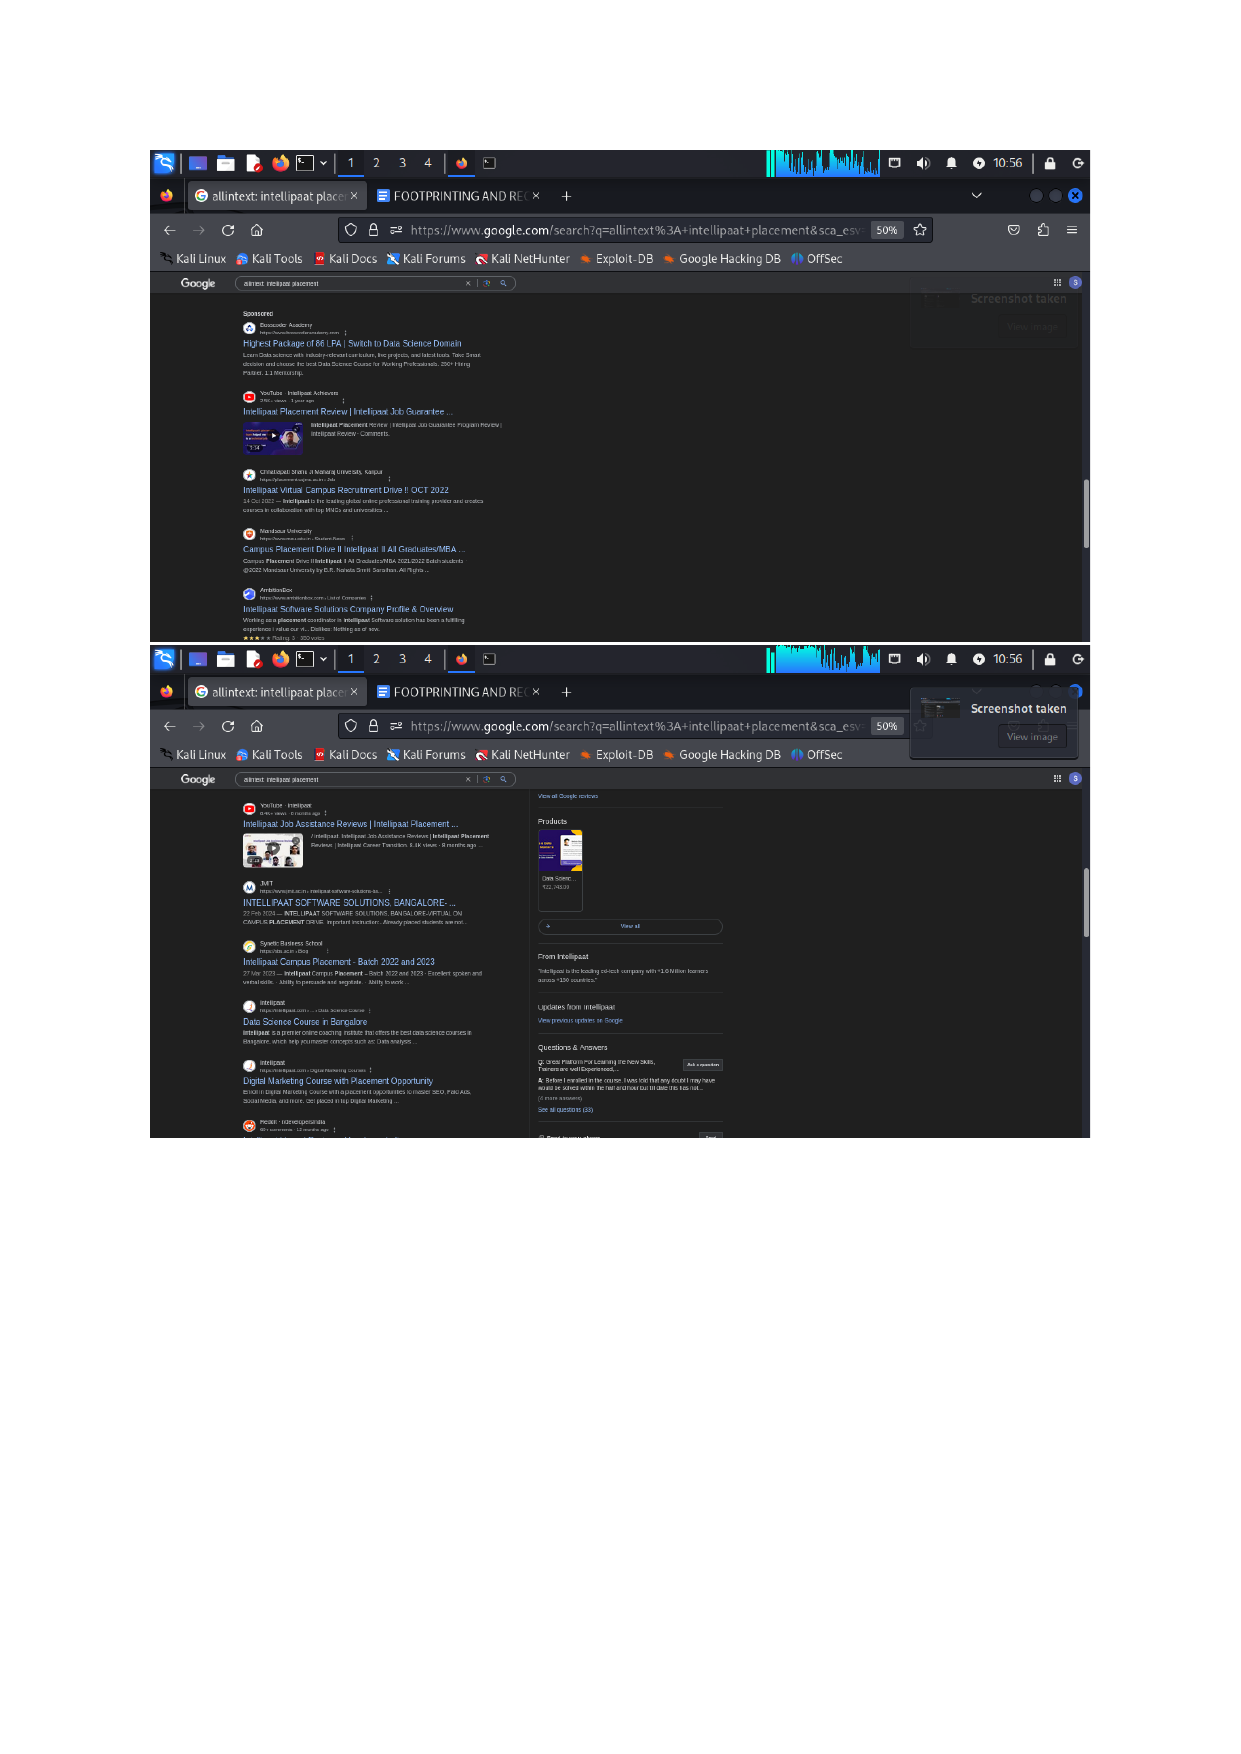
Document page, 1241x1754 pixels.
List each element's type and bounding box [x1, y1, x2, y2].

picture [150, 645, 1091, 1138]
picture [150, 150, 1091, 642]
